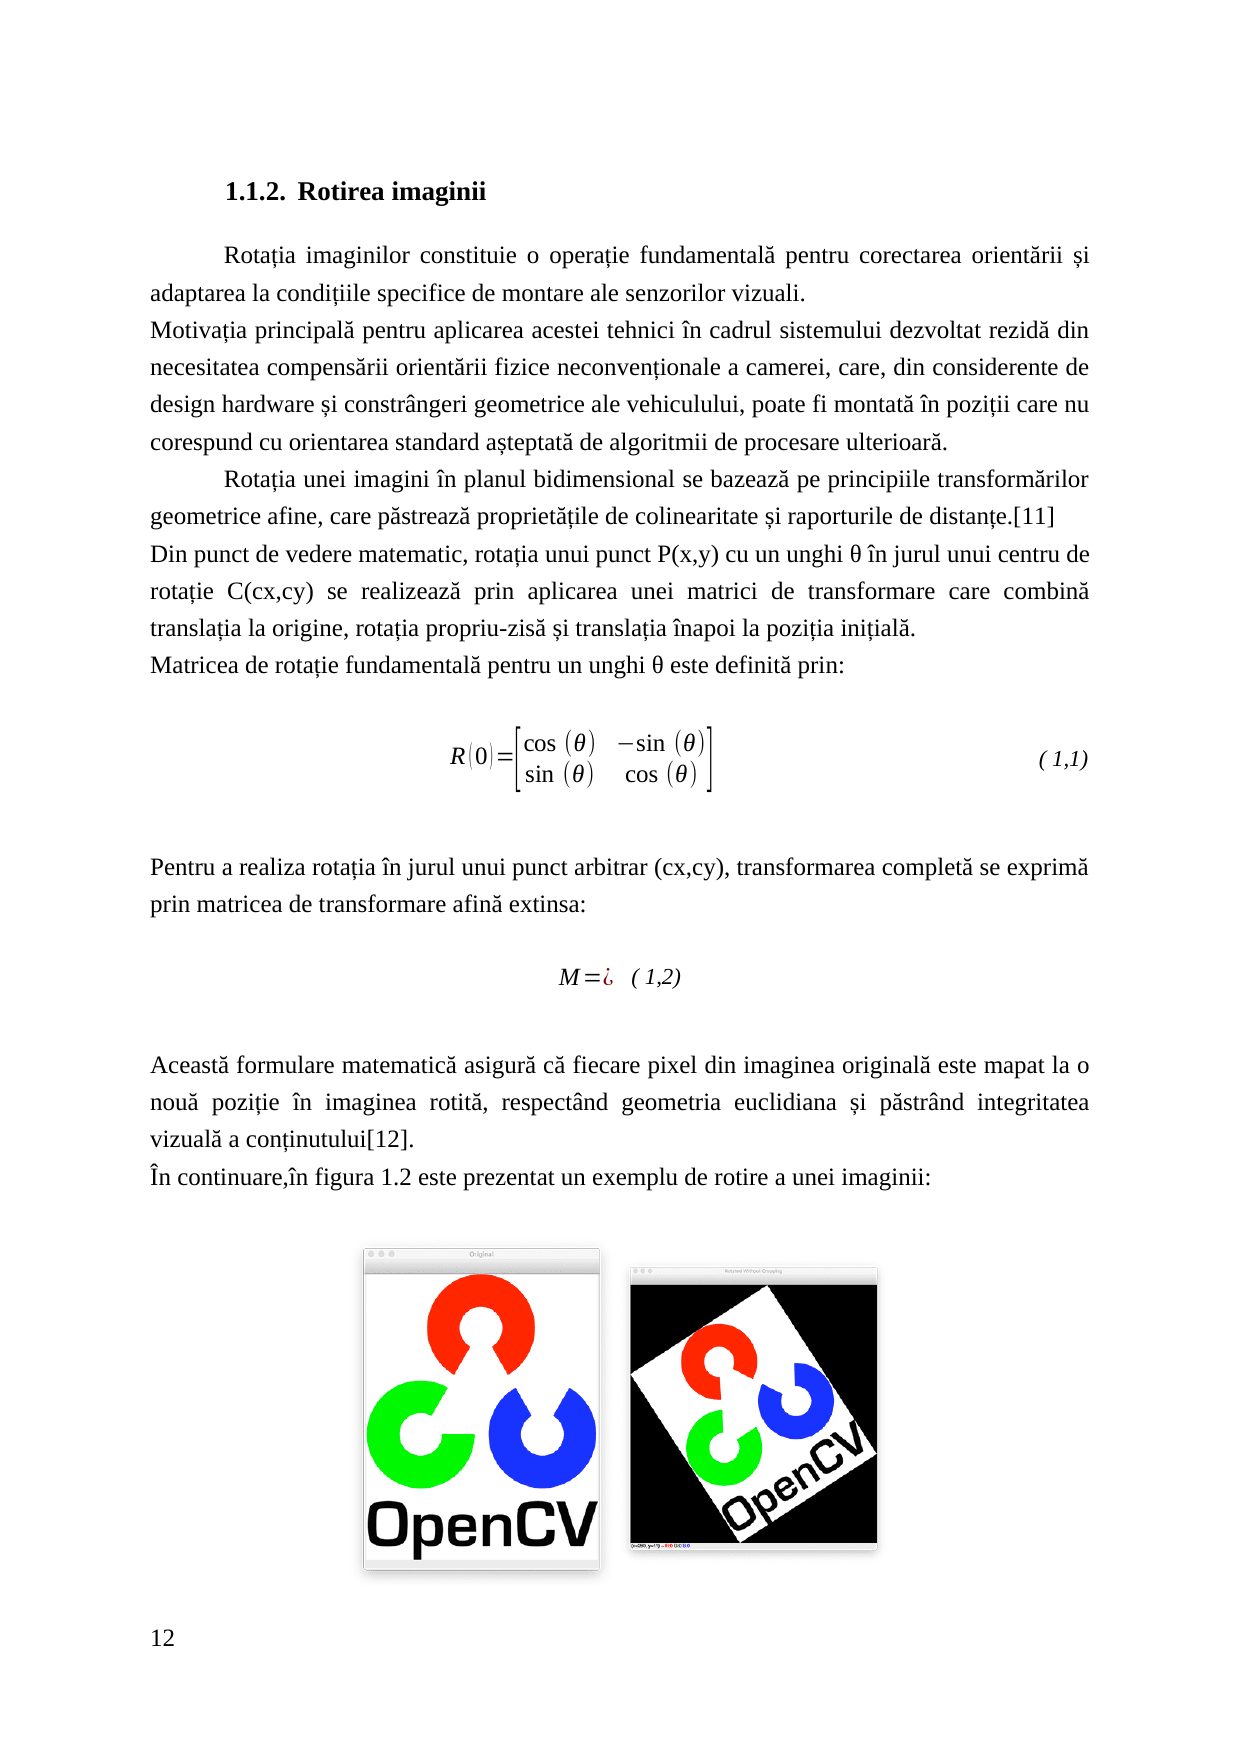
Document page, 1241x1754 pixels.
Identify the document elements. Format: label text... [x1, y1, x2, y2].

text Din punct de vedere matematic, rotația unui punct P(x,y) cu un unghi θ în jurul unui centru de rotație C(cx,cy) se realizează prin aplicarea unei matrici de transformare care combină translația la origine, rotația propriu-zisă și translația înapoi la poziția inițială. [150, 539, 1090, 642]
text ( 1,1) [150, 725, 1090, 793]
text În continuare,în figura 1.2 este prezentat un exemplu de rotire a unei imaginii: [150, 1162, 1090, 1191]
text Pentru a realiza rotația în jurul unui punct arbitrar (cx,cy), transformarea completă se exprimă prin matricea de transformare afină extinsa: [150, 852, 1090, 918]
text Rotația imaginilor constituie o operație fundamentală pentru corectarea orientării și adaptarea la condițiile specifice de montare ale senzorilor vizuali. [150, 240, 1090, 306]
text Rotația unei imagini în planul bidimensional se bazează pe principiile transformărilor geometrice afine, care păstrează proprietățile de colinearitate și raporturile de distanțe.[11] [150, 464, 1090, 530]
text Motivația principală pentru aplicarea acestei tehnici în cadrul sistemului dezvoltat rezidă din necesitatea compensării orientării fizice neconvenționale a camerei, care, din considerente de design hardware și constrângeri geometrice ale vehiculului, poate fi montată în poziții care nu corespund cu orientarea standard așteptată de algoritmii de procesare ulterioară. [150, 315, 1090, 456]
text Matricea de rotație fundamentală pentru un unghi θ este definită prin: [150, 651, 1090, 679]
picture [349, 1236, 891, 1585]
text Această formulare matematică asigură că fiecare pixel din imaginea originală este mapat la o nouă poziție în imaginea rotită, respectând geometria euclidiana și păstrând integritatea vizuală a conținutului[12]. [150, 1050, 1090, 1153]
subtitle Rotirea imaginii [225, 175, 1090, 206]
